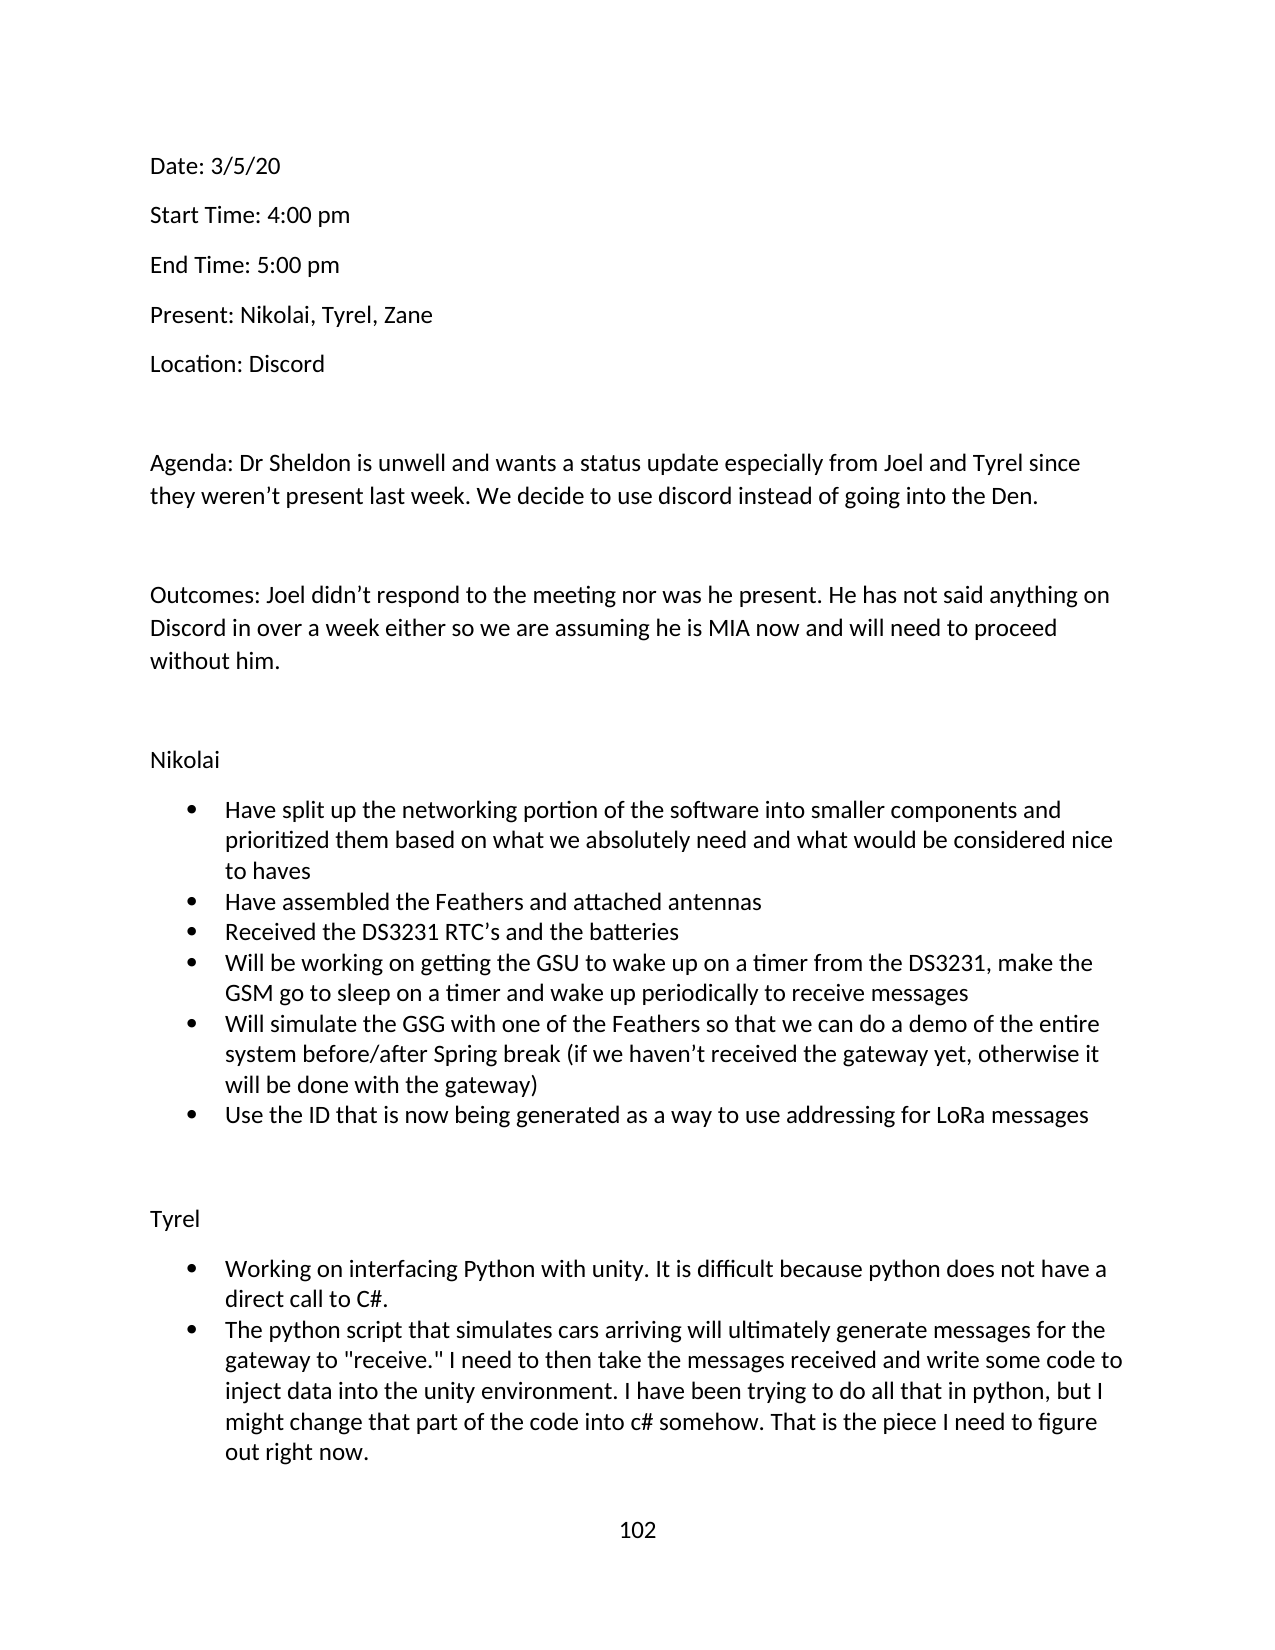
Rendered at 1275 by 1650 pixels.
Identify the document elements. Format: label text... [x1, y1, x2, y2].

list Have split up the networking portion of the software into smaller components and prioritized them based on what we absolutely need and what would be considered nice to haves [187, 794, 1125, 886]
text Nikolai [150, 744, 1125, 775]
text Present: Nikolai, Tyrel, Zane [150, 299, 1125, 329]
list Have assembled the Feathers and attached antennas [187, 886, 1125, 916]
list The python script that simulates cars arriving will ultimately generate messages for the gateway to "receive." I need to then take the messages received and write some code to inject data into the unity environment. I have been trying to do all that in python, but I might change that part of the code into c# somehow. That is the piece I need to figure out right now. [187, 1314, 1125, 1467]
text Agenda: Dr Sheldon is unwell and wants a status update especially from Joel and Tyrel since they weren’t present last week. We decide to use discord instead of going into the Den. [150, 447, 1125, 511]
text End Time: 5:00 pm [150, 249, 1125, 280]
list Will simulate the GSG with one of the Feathers so that we can do a demo of the entire system before/after Spring break (if we haven’t received the gateway yet, otherwise it will be done with the gateway) [187, 1008, 1125, 1099]
list Will be working on getting the GSU to wake up on a timer from the DS3231, make the GSM go to sleep on a timer and wake up periodically to receive messages [187, 947, 1125, 1008]
text Location: Discord [150, 348, 1125, 379]
text Tyrel [150, 1203, 1125, 1234]
text Date: 3/5/20 [150, 150, 1125, 181]
text Start Time: 4:00 pm [150, 199, 1125, 230]
text Outcomes: Joel didn’t respond to the meeting nor was he present. He has not said anything on Discord in over a week either so we are assuming he is MIA now and will need to proceed without him. [150, 579, 1125, 676]
list Received the DS3231 RTC’s and the batteries [187, 916, 1125, 947]
list Working on interfacing Python with unity. It is difficult because python does not have a direct call to C#. [187, 1253, 1125, 1314]
list Use the ID that is now being generated as a way to use addressing for LoRa messages [187, 1099, 1125, 1130]
